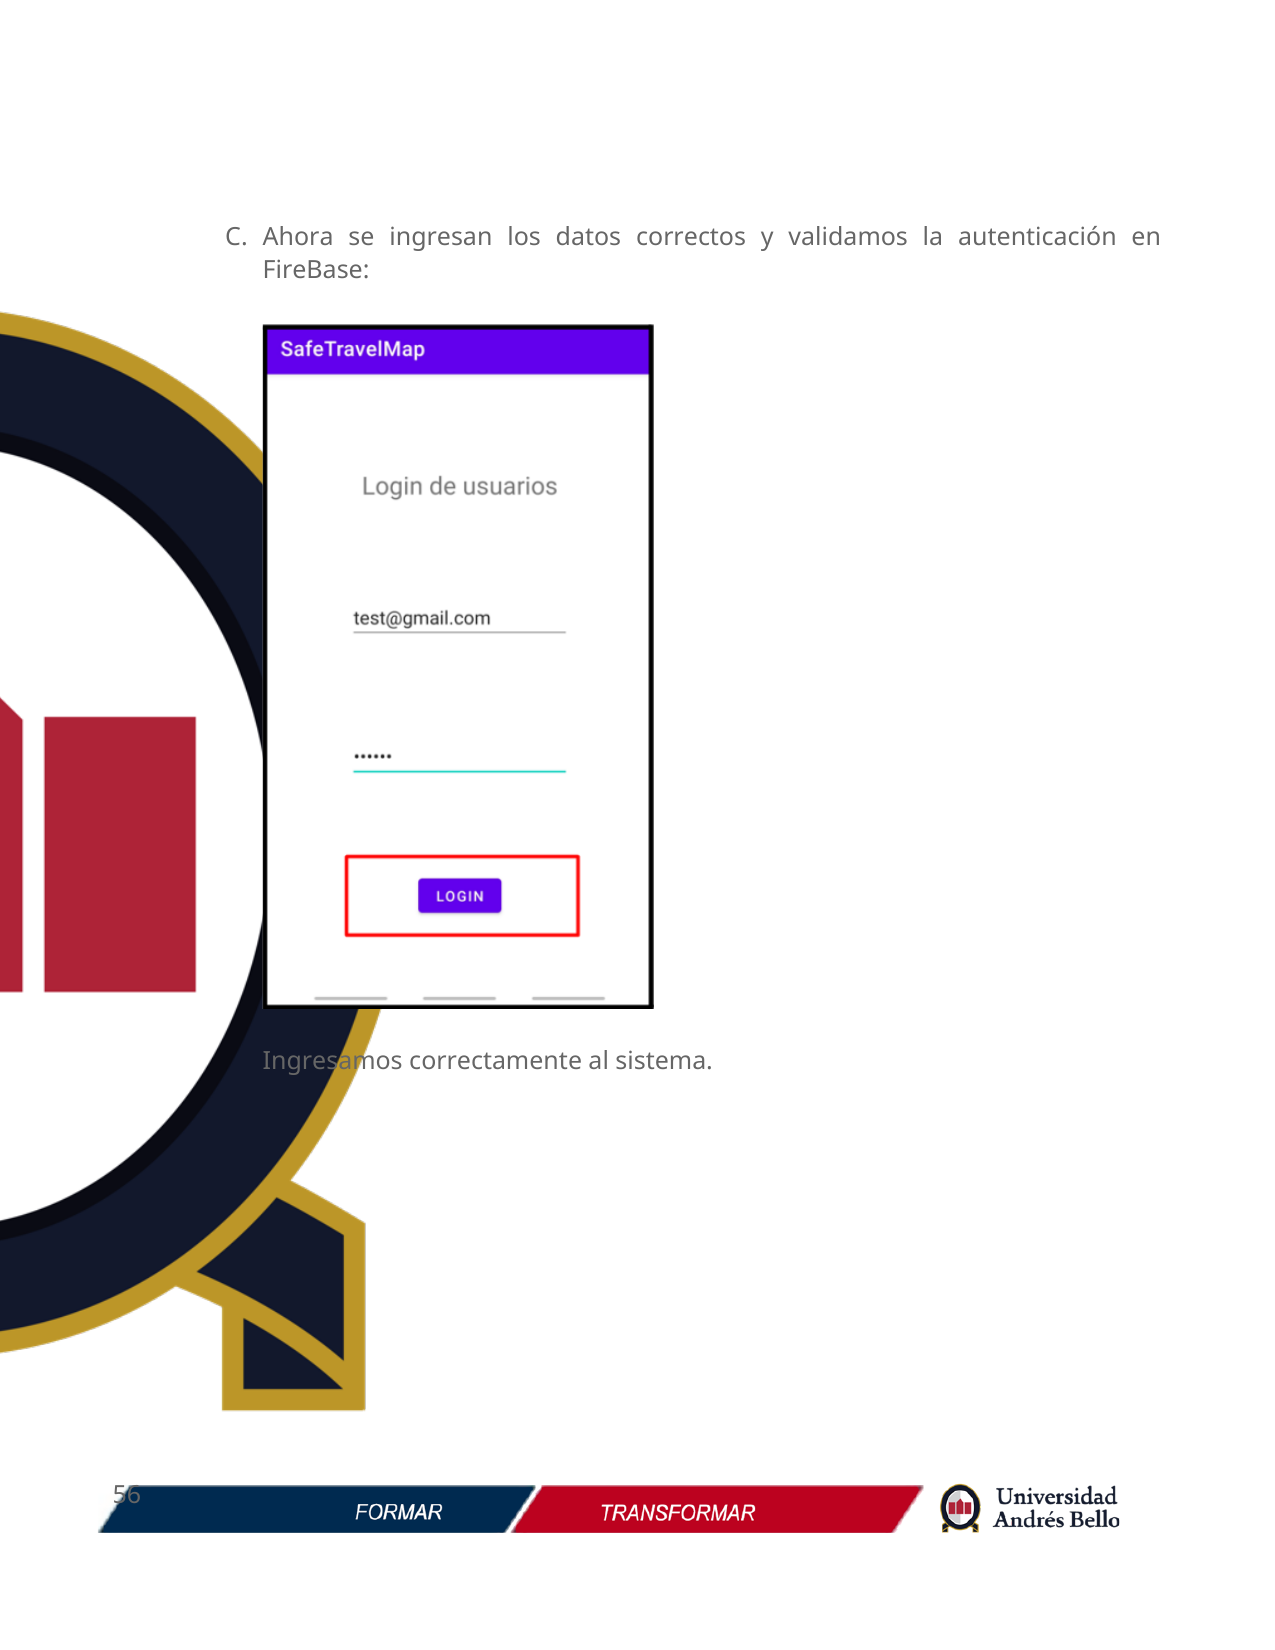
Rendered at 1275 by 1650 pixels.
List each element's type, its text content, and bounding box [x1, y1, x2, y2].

picture [97, 1483, 1120, 1533]
picture [0, 299, 654, 1423]
list Ahora se ingresan los datos correctos y validamos la autenticación en FireBase: [225, 218, 1162, 286]
list Ingresamos correctamente al sistema. [262, 1042, 1162, 1076]
